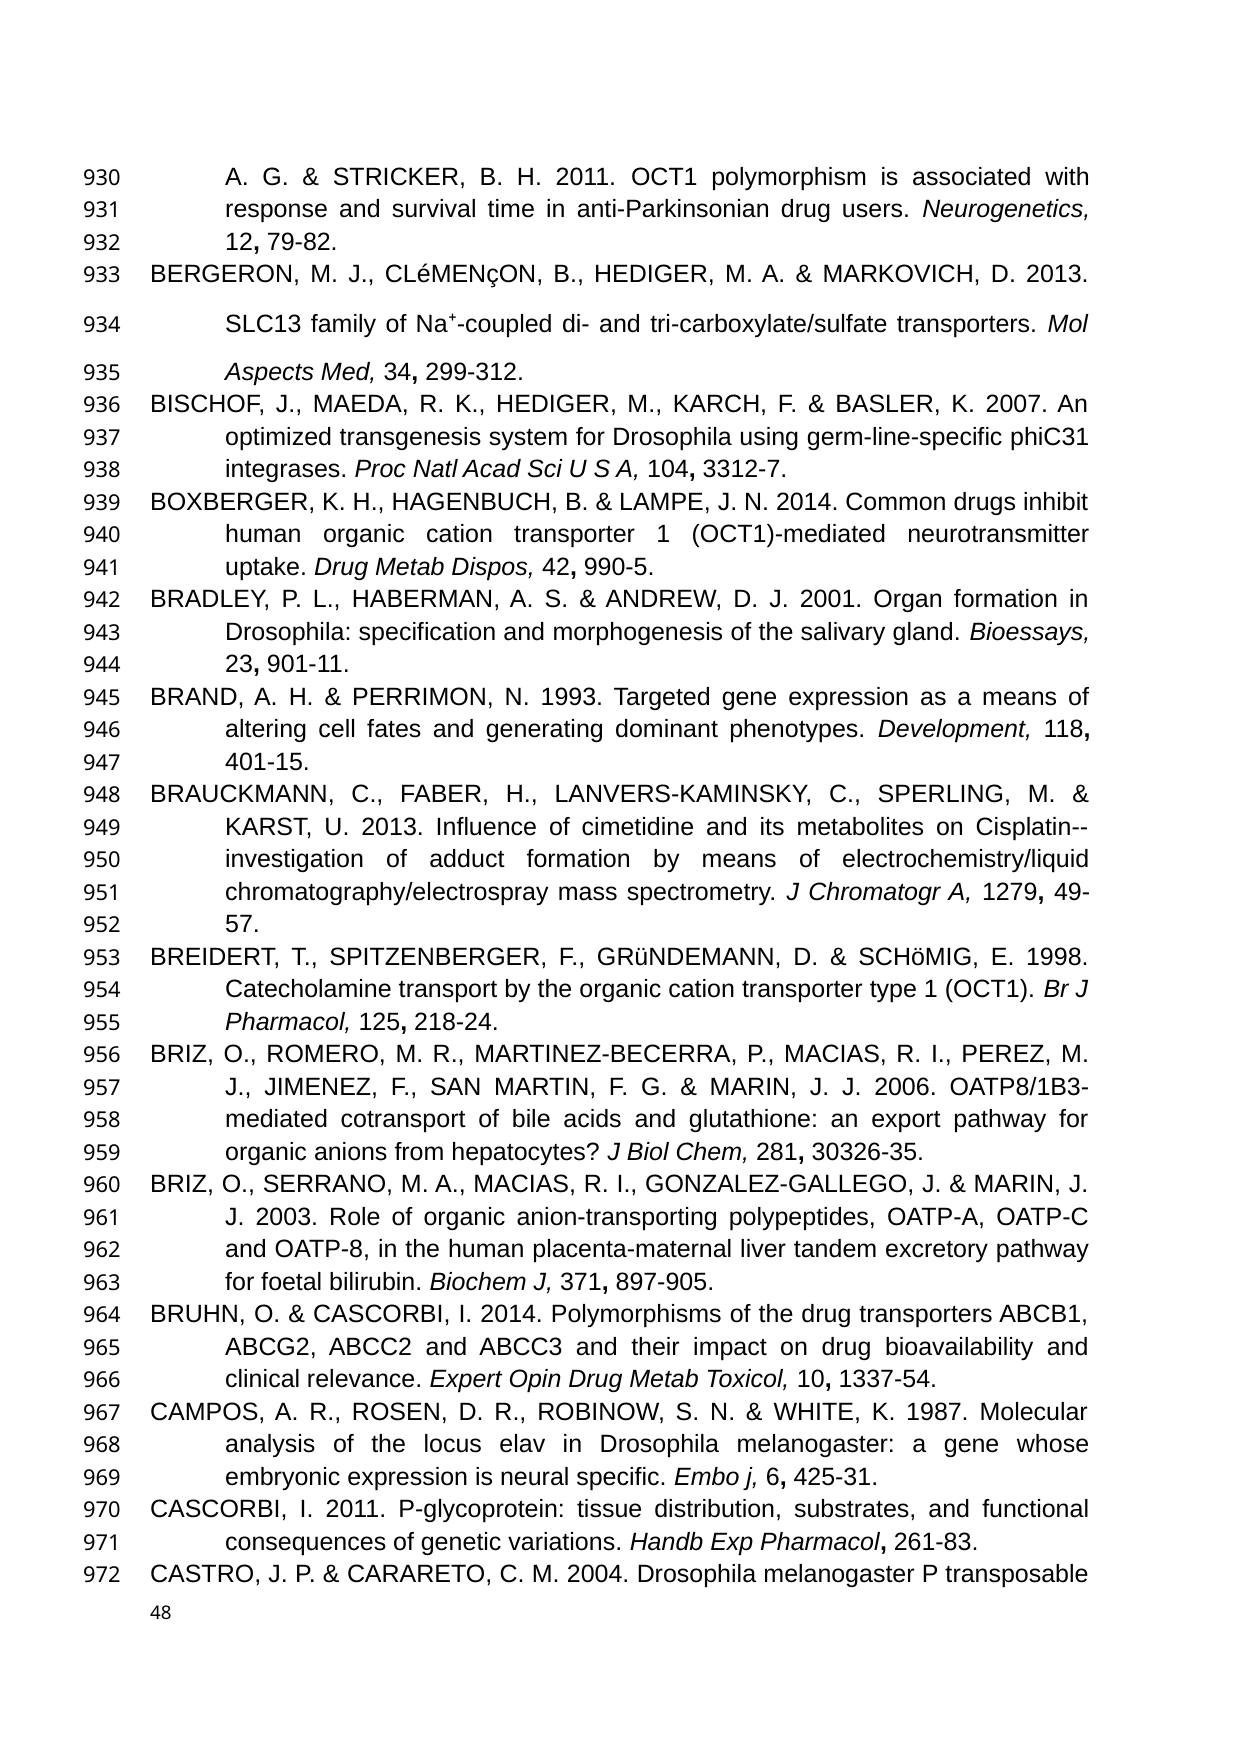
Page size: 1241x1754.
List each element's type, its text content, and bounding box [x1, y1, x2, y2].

text BRADLEY, P. L., HABERMAN, A. S. & ANDREW, D. J. 2001. Organ formation in Drosophila: specification and morphogenesis of the salivary gland. Bioessays, 23, 901-11. [150, 582, 1090, 680]
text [150, 1557, 1090, 1590]
text BREIDERT, T., SPITZENBERGER, F., GRüNDEMANN, D. & SCHöMIG, E. 1998. Catecholamine transport by the organic cation transporter type 1 (OCT1). Br J Pharmacol, 125, 218-24. [150, 940, 1090, 1037]
text BRUHN, O. & CASCORBI, I. 2014. Polymorphisms of the drug transporters ABCB1, ABCG2, ABCC2 and ABCC3 and their impact on drug bioavailability and clinical relevance. Expert Opin Drug Metab Toxicol, 10, 1337-54. [150, 1297, 1090, 1395]
text BRAUCKMANN, C., FABER, H., LANVERS-KAMINSKY, C., SPERLING, M. & KARST, U. 2013. Influence of cimetidine and its metabolites on Cisplatin--investigation of adduct formation by means of electrochemistry/liquid chromatography/electrospray mass spectrometry. J Chromatogr A, 1279, 49-57. [150, 777, 1090, 940]
text CASCORBI, I. 2011. P-glycoprotein: tissue distribution, substrates, and functional consequences of genetic variations. Handb Exp Pharmacol, 261-83. [150, 1492, 1090, 1557]
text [150, 160, 1090, 257]
text CAMPOS, A. R., ROSEN, D. R., ROBINOW, S. N. & WHITE, K. 1987. Molecular analysis of the locus elav in Drosophila melanogaster: a gene whose embryonic expression is neural specific. Embo j, 6, 425-31. [150, 1395, 1090, 1492]
text BISCHOF, J., MAEDA, R. K., HEDIGER, M., KARCH, F. & BASLER, K. 2007. An optimized transgenesis system for Drosophila using germ-line-specific phiC31 integrases. Proc Natl Acad Sci U S A, 104, 3312-7. [150, 387, 1090, 485]
text BRAND, A. H. & PERRIMON, N. 1993. Targeted gene expression as a means of altering cell fates and generating dominant phenotypes. Development, 118, 401-15. [150, 680, 1090, 777]
text BERGERON, M. J., CLéMENçON, B., HEDIGER, M. A. & MARKOVICH, D. 2013. SLC13 family of Na⁺-coupled di- and tri-carboxylate/sulfate transporters. Mol Aspects Med, 34, 299-312. [150, 257, 1090, 387]
text BRIZ, O., ROMERO, M. R., MARTINEZ-BECERRA, P., MACIAS, R. I., PEREZ, M. J., JIMENEZ, F., SAN MARTIN, F. G. & MARIN, J. J. 2006. OATP8/1B3-mediated cotransport of bile acids and glutathione: an export pathway for organic anions from hepatocytes? J Biol Chem, 281, 30326-35. [150, 1037, 1090, 1167]
text BOXBERGER, K. H., HAGENBUCH, B. & LAMPE, J. N. 2014. Common drugs inhibit human organic cation transporter 1 (OCT1)-mediated neurotransmitter uptake. Drug Metab Dispos, 42, 990-5. [150, 485, 1090, 582]
text BRIZ, O., SERRANO, M. A., MACIAS, R. I., GONZALEZ-GALLEGO, J. & MARIN, J. J. 2003. Role of organic anion-transporting polypeptides, OATP-A, OATP-C and OATP-8, in the human placenta-maternal liver tandem excretory pathway for foetal bilirubin. Biochem J, 371, 897-905. [150, 1167, 1090, 1297]
